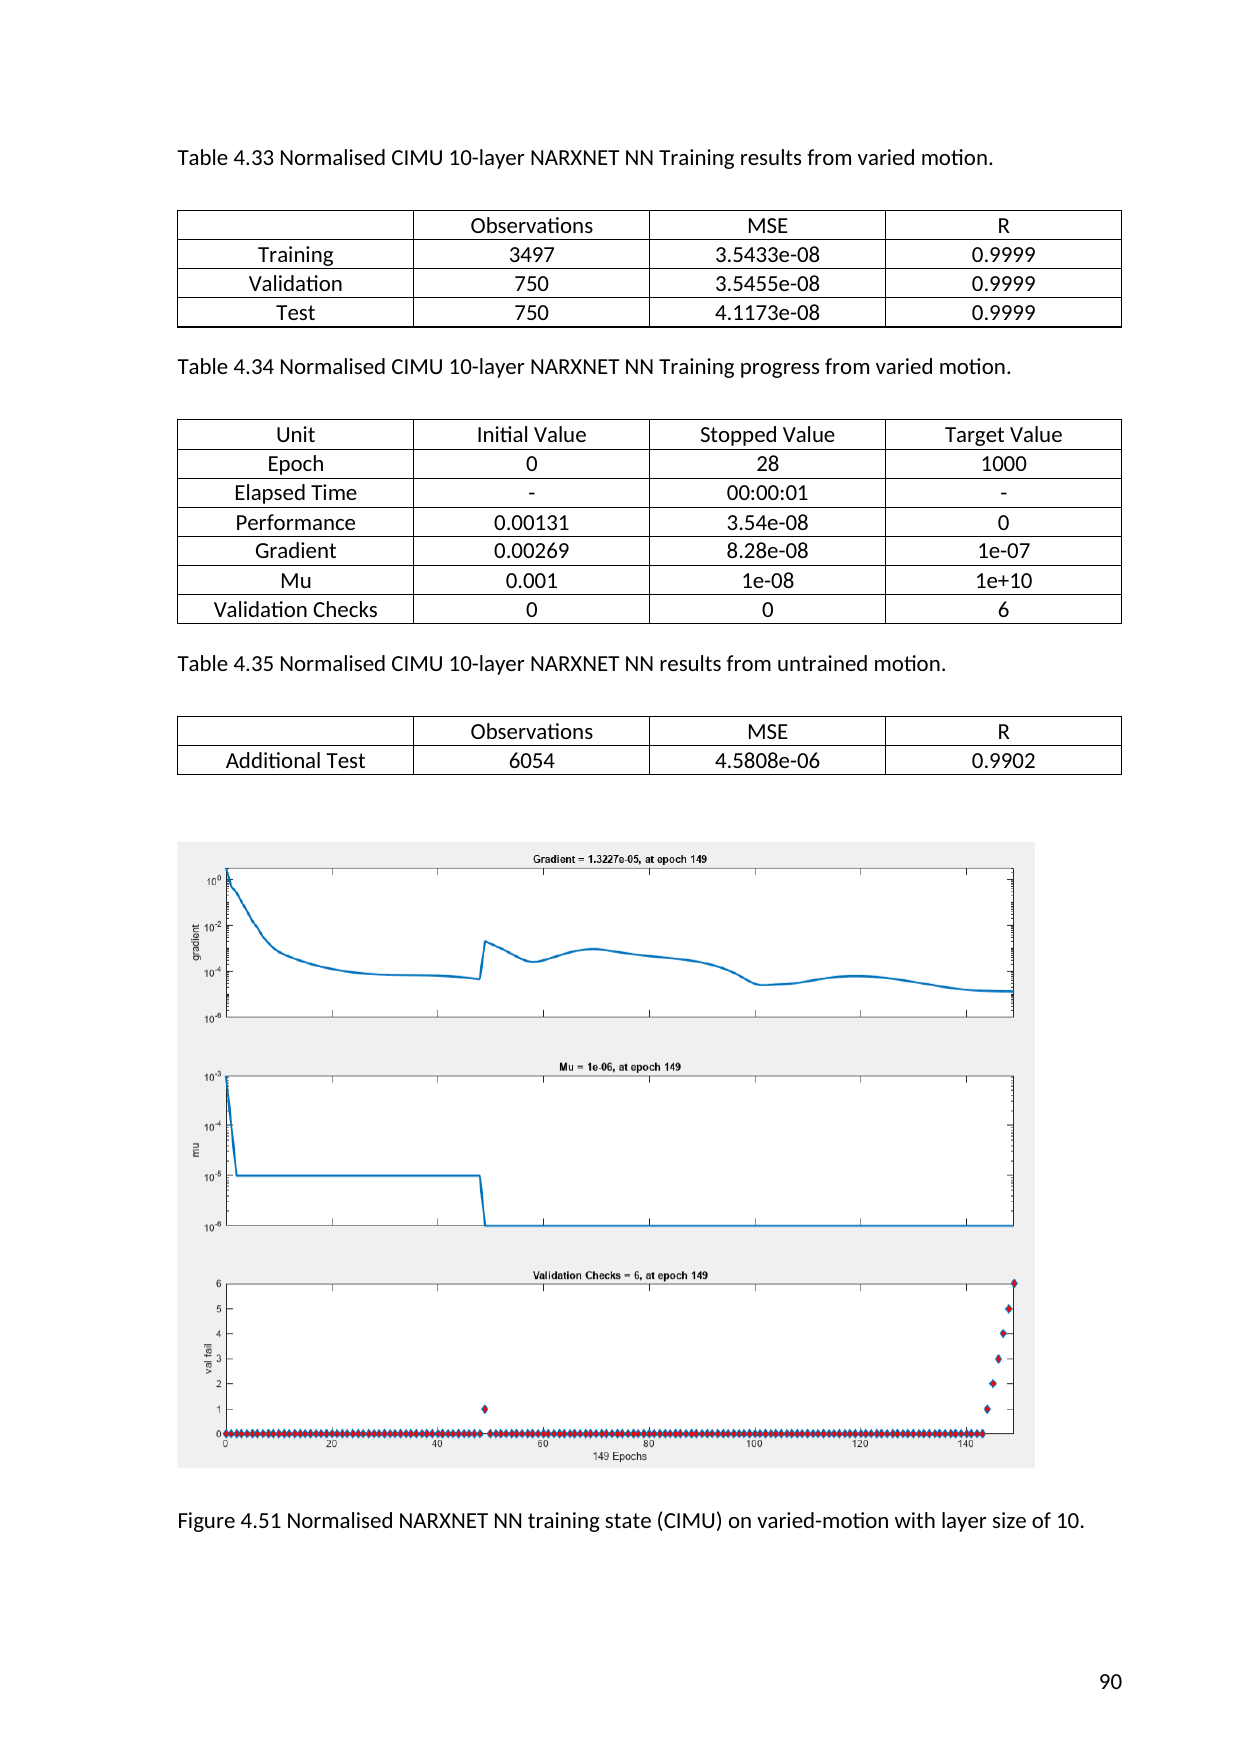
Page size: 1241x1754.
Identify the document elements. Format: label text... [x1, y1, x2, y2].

table_cell 0 [886, 508, 1121, 536]
table_cell - [886, 479, 1121, 507]
table_cell 0 [650, 595, 885, 623]
table_cell Test [178, 298, 413, 326]
table_cell Epoch [178, 450, 413, 477]
table_cell 00:00:01 [650, 479, 885, 507]
table_cell 6054 [414, 746, 649, 774]
table_cell Elapsed Time [178, 479, 413, 507]
table_header MSE [650, 717, 885, 745]
table_cell 0.00269 [414, 537, 649, 565]
table_header Observations [414, 211, 649, 239]
table_cell 4.5808e-06 [650, 746, 885, 774]
table_cell 750 [414, 269, 649, 297]
table_cell 3497 [414, 240, 649, 268]
table_cell Validation Checks [178, 595, 413, 623]
table_cell Mu [178, 566, 413, 594]
table_cell 0.9999 [886, 269, 1121, 297]
table_cell 0 [414, 450, 649, 477]
table_cell 6 [886, 595, 1121, 623]
table_header Target Value [886, 420, 1121, 448]
table_cell 1e+10 [886, 566, 1121, 594]
table_cell 1e-07 [886, 537, 1121, 565]
table_header Observations [414, 717, 649, 745]
table_cell 1000 [886, 450, 1121, 477]
table_cell 3.54e-08 [650, 508, 885, 536]
table_cell Gradient [178, 537, 413, 565]
table_cell 0.9999 [886, 240, 1121, 268]
table_cell 750 [414, 298, 649, 326]
table_cell Performance [178, 508, 413, 536]
table_cell Training [178, 240, 413, 268]
table_cell 0.9999 [886, 298, 1121, 326]
table_header Initial Value [414, 420, 649, 448]
table_header R [886, 717, 1121, 745]
table_cell 0.9902 [886, 746, 1121, 774]
table_header [178, 717, 413, 745]
table_header R [886, 211, 1121, 239]
table_cell 28 [650, 450, 885, 477]
table_header [178, 211, 413, 239]
table_cell 0.001 [414, 566, 649, 594]
table_header Unit [178, 420, 413, 448]
table_header Stopped Value [650, 420, 885, 448]
table_cell 8.28e-08 [650, 537, 885, 565]
table_cell - [414, 479, 649, 507]
table_cell 4.1173e-08 [650, 298, 885, 326]
picture [177, 842, 1035, 1468]
table_cell 1e-08 [650, 566, 885, 594]
table_cell 0 [414, 595, 649, 623]
table_cell Validation [178, 269, 413, 297]
table_header MSE [650, 211, 885, 239]
table_cell 3.5433e-08 [650, 240, 885, 268]
table_cell 3.5455e-08 [650, 269, 885, 297]
table_cell 0.00131 [414, 508, 649, 536]
table_cell Additional Test [178, 746, 413, 774]
